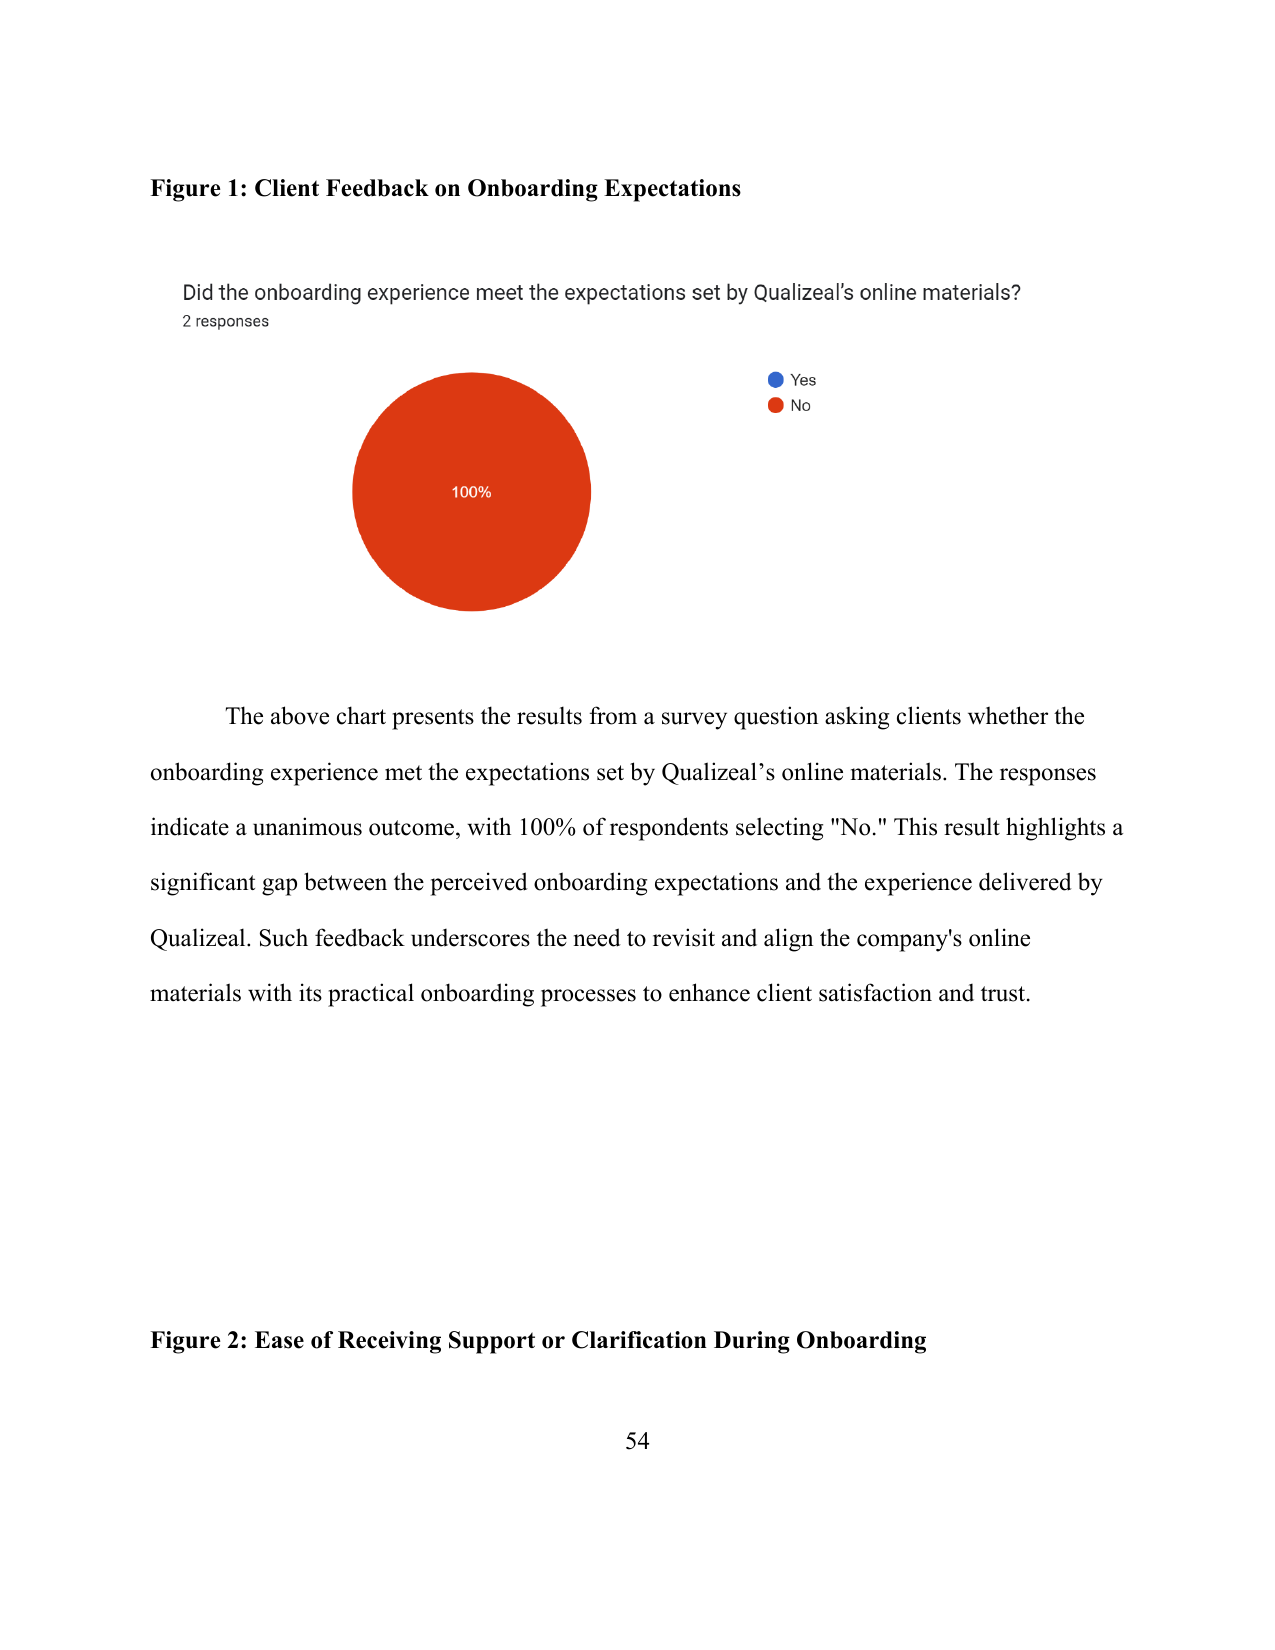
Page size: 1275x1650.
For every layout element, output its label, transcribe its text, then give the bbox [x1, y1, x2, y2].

text The above chart presents the results from a survey question asking clients whether the onboarding experience met the expectations set by Qualizeal’s online materials. The responses indicate a unanimous outcome, with 100% of respondents selecting "No." This result highlights a significant gap between the perceived onboarding expectations and the experience delivered by Qualizeal. Such feedback underscores the need to revisit and align the company's online materials with its practical onboarding processes to enhance client satisfaction and trust. [150, 702, 1125, 1064]
picture [150, 246, 1125, 657]
text Figure 1: Client Feedback on Onboarding Expectations [150, 174, 1125, 202]
text Figure 2: Ease of Receiving Support or Clarification During Onboarding [150, 1326, 1125, 1354]
